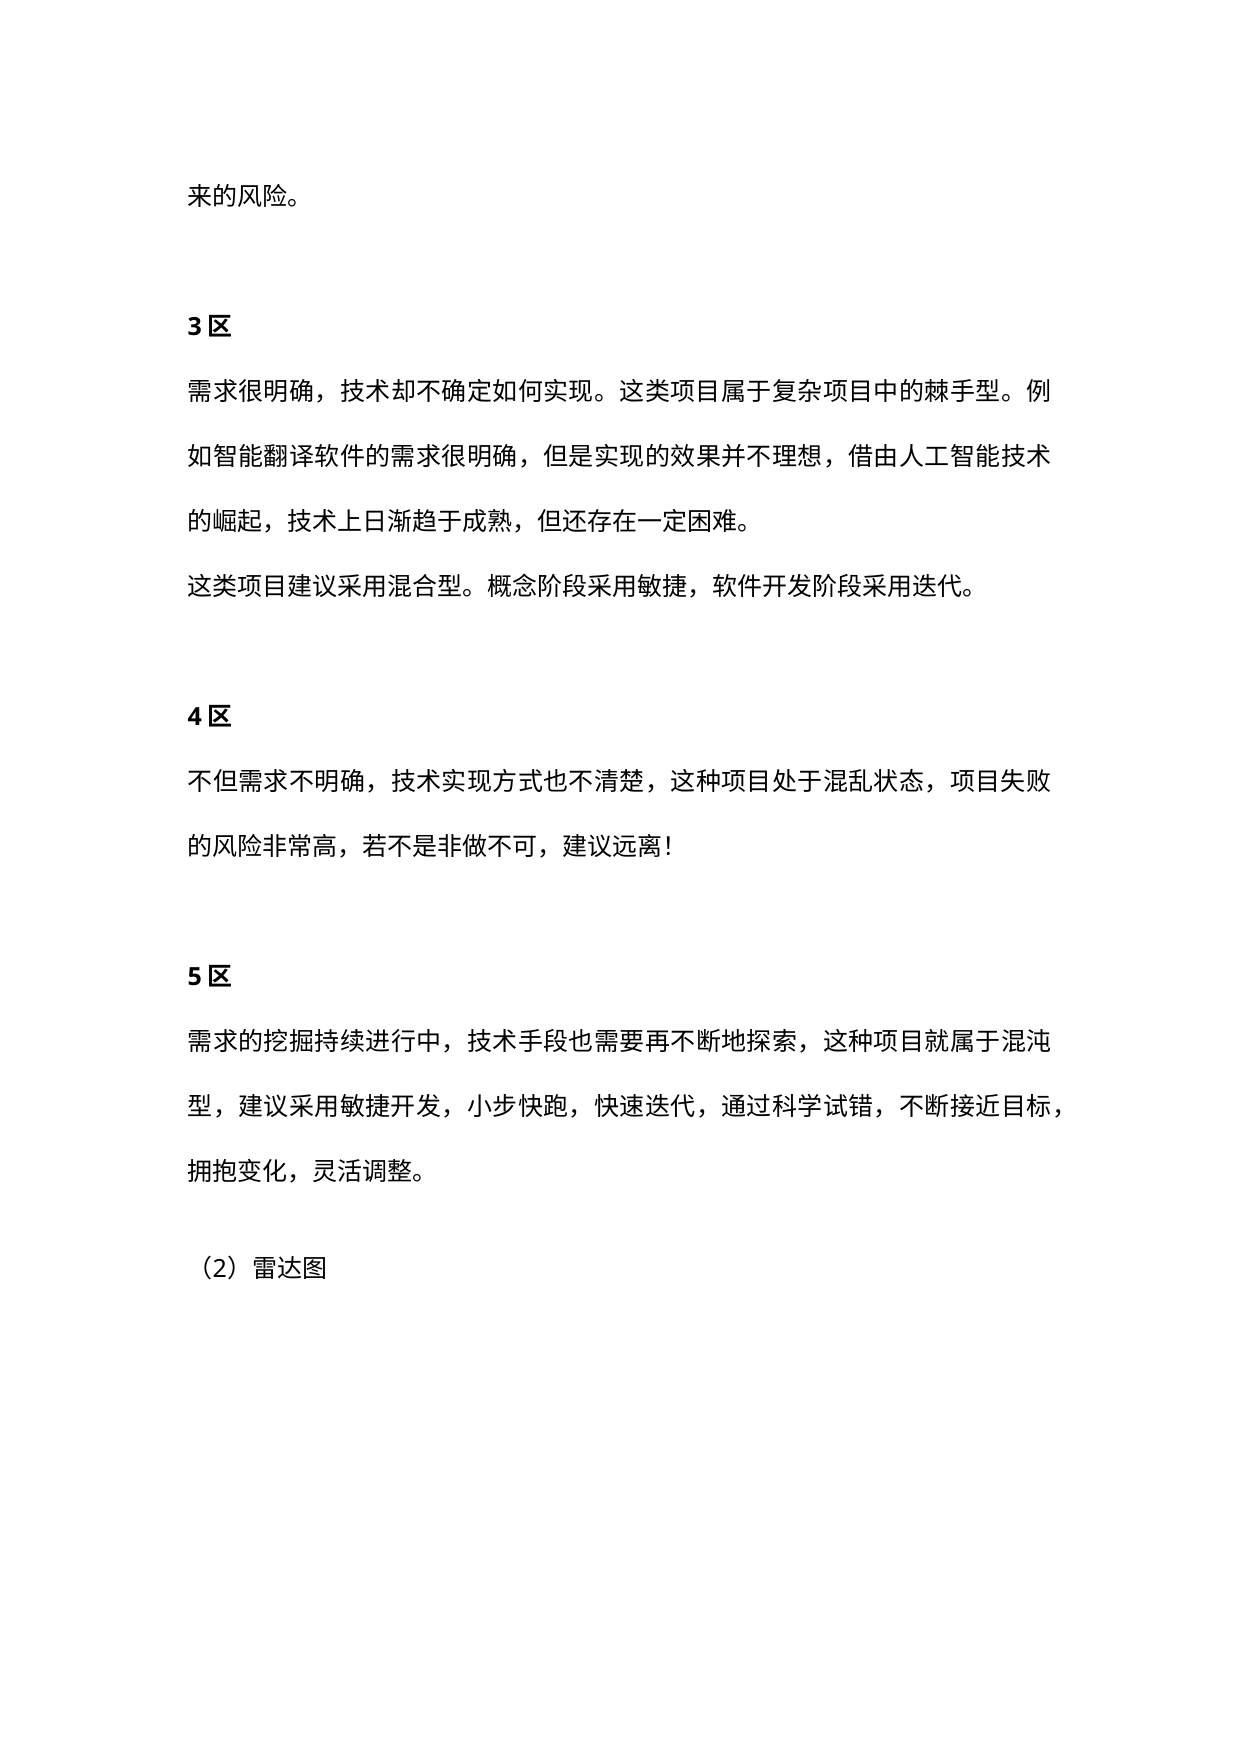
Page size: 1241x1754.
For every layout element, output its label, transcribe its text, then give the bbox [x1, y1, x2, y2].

text 4区 [187, 682, 1053, 747]
text 不但需求不明确，技术实现方式也不清楚，这种项目处于混乱状态，项目失败的风险非常高，若不是非做不可，建议远离！ [187, 747, 1053, 877]
text 3区 [187, 292, 1053, 357]
text 5区 [187, 942, 1053, 1007]
text 需求很明确，技术却不确定如何实现。这类项目属于复杂项目中的棘手型。例如智能翻译软件的需求很明确，但是实现的效果并不理想，借由人工智能技术的崛起，技术上日渐趋于成熟，但还存在一定困难。 [187, 357, 1053, 552]
text 这类项目建议采用混合型。概念阶段采用敏捷，软件开发阶段采用迭代。 [187, 552, 1053, 617]
text （2）雷达图 [187, 1234, 1053, 1299]
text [187, 162, 1053, 227]
text 需求的挖掘持续进行中，技术手段也需要再不断地探索，这种项目就属于混沌型，建议采用敏捷开发，小步快跑，快速迭代，通过科学试错，不断接近目标，拥抱变化，灵活调整。 [187, 1007, 1053, 1202]
